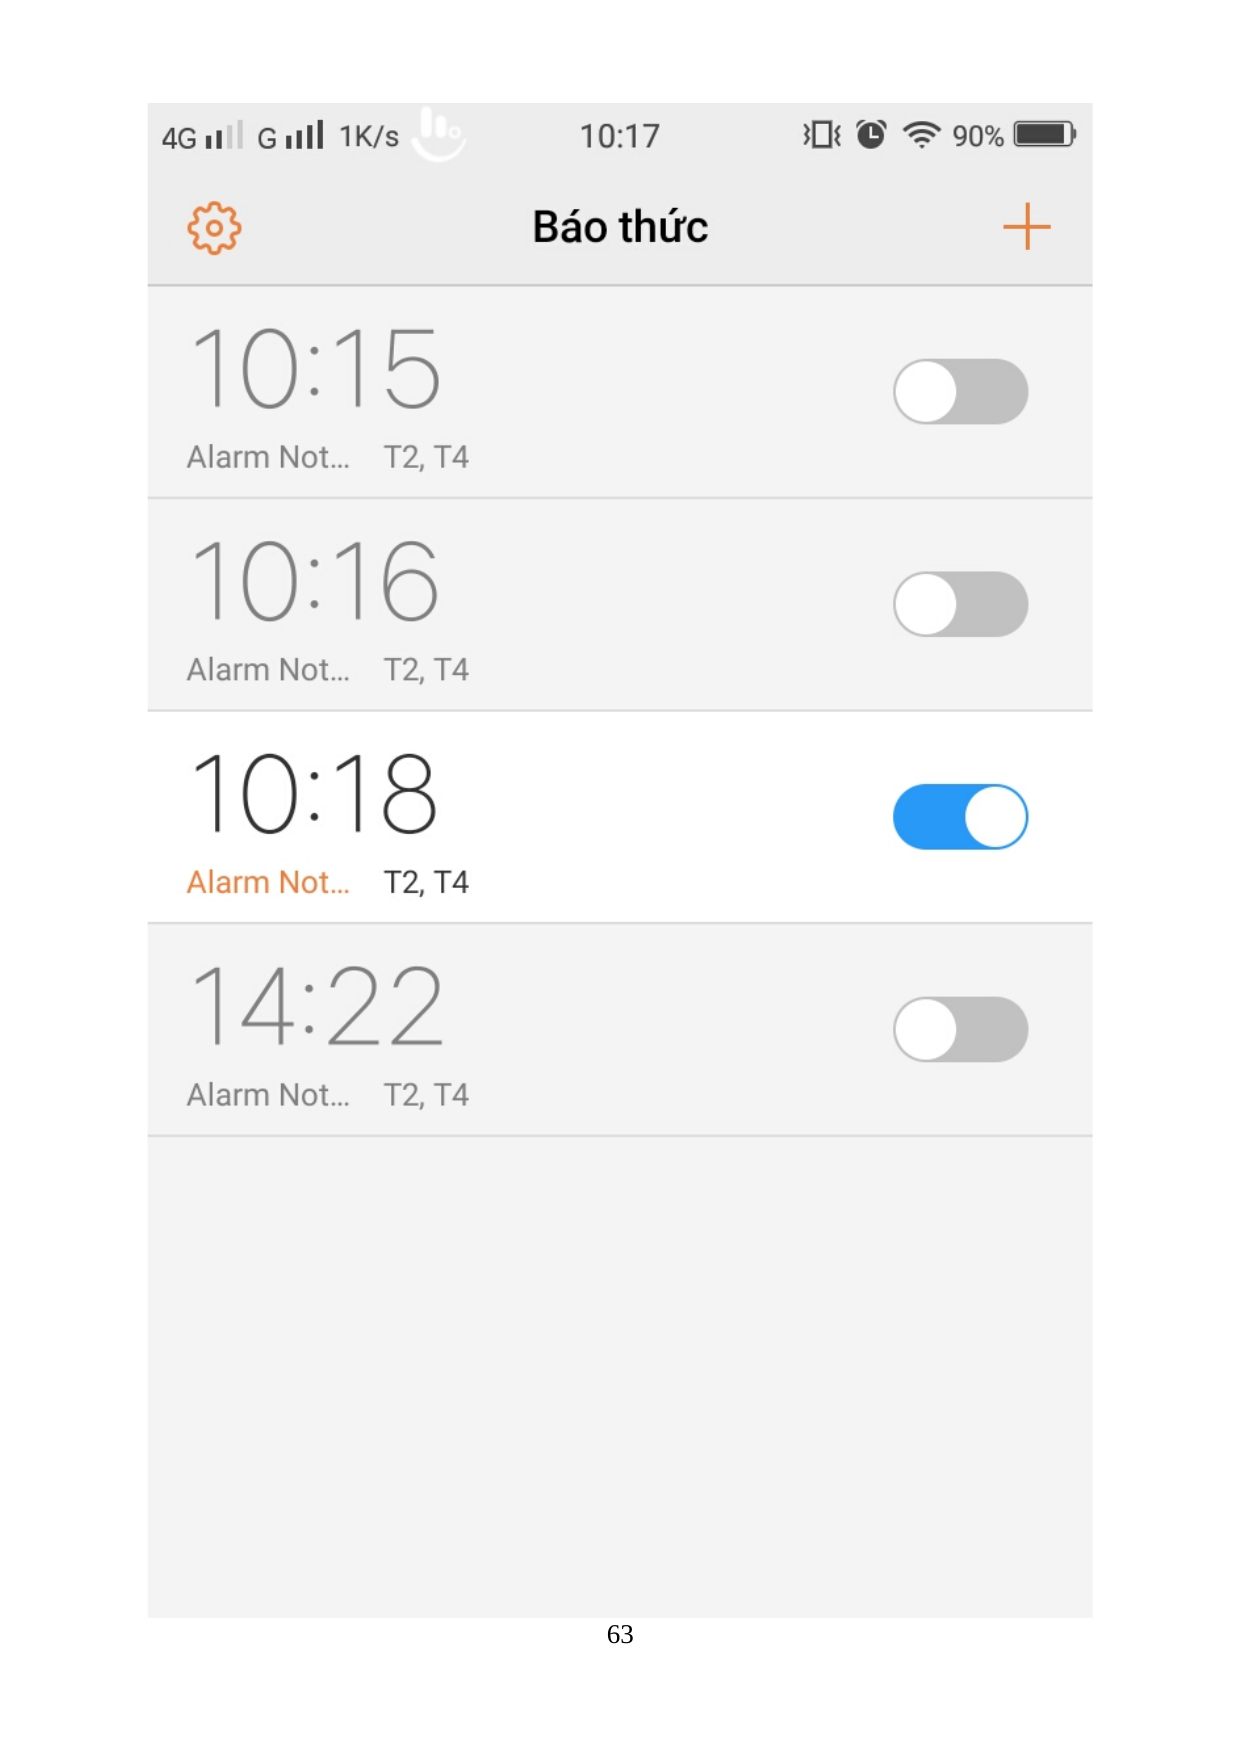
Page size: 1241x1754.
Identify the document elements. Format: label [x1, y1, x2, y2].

picture [147, 103, 1093, 1618]
